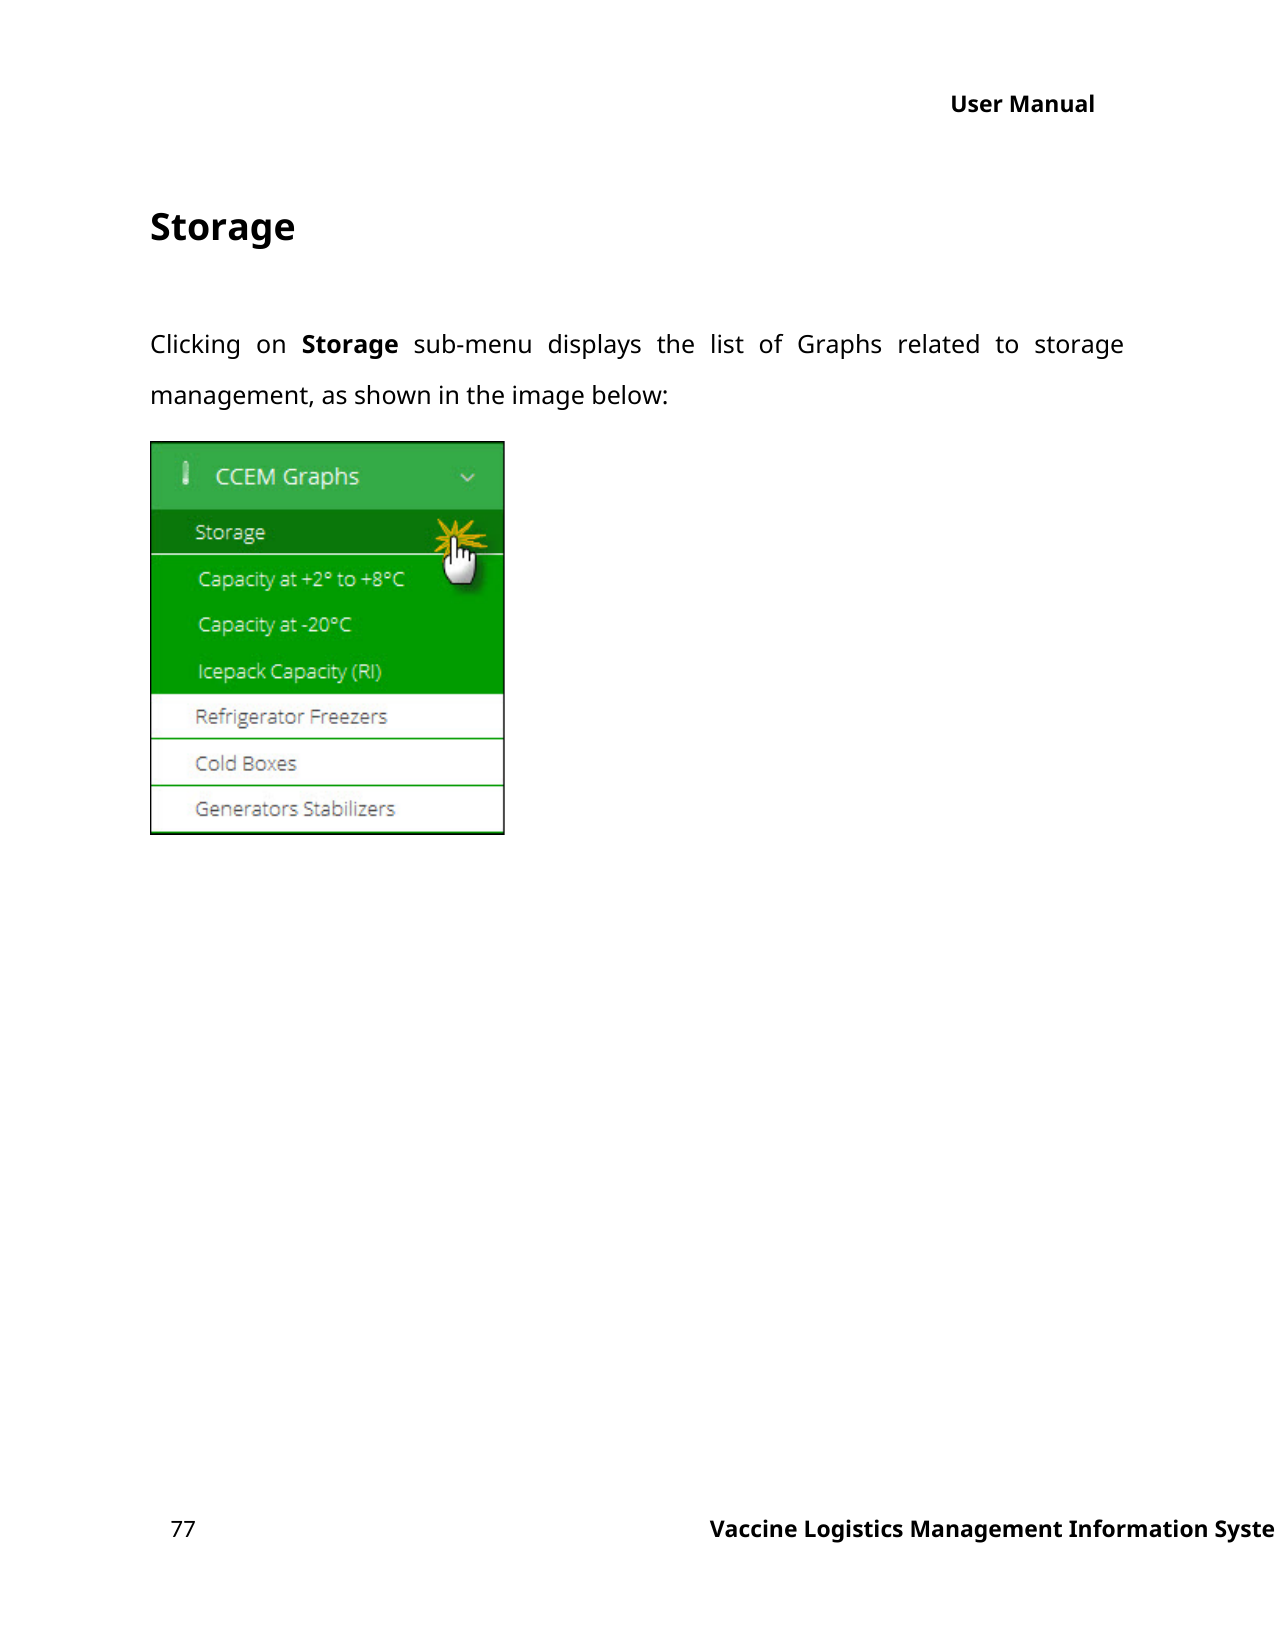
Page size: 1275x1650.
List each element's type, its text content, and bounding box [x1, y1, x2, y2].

picture [150, 441, 505, 835]
text Clicking on Storage sub-menu displays the list of Graphs related to storage management, as shown in the image below: [150, 327, 1125, 412]
subtitle Storage [150, 200, 1125, 251]
